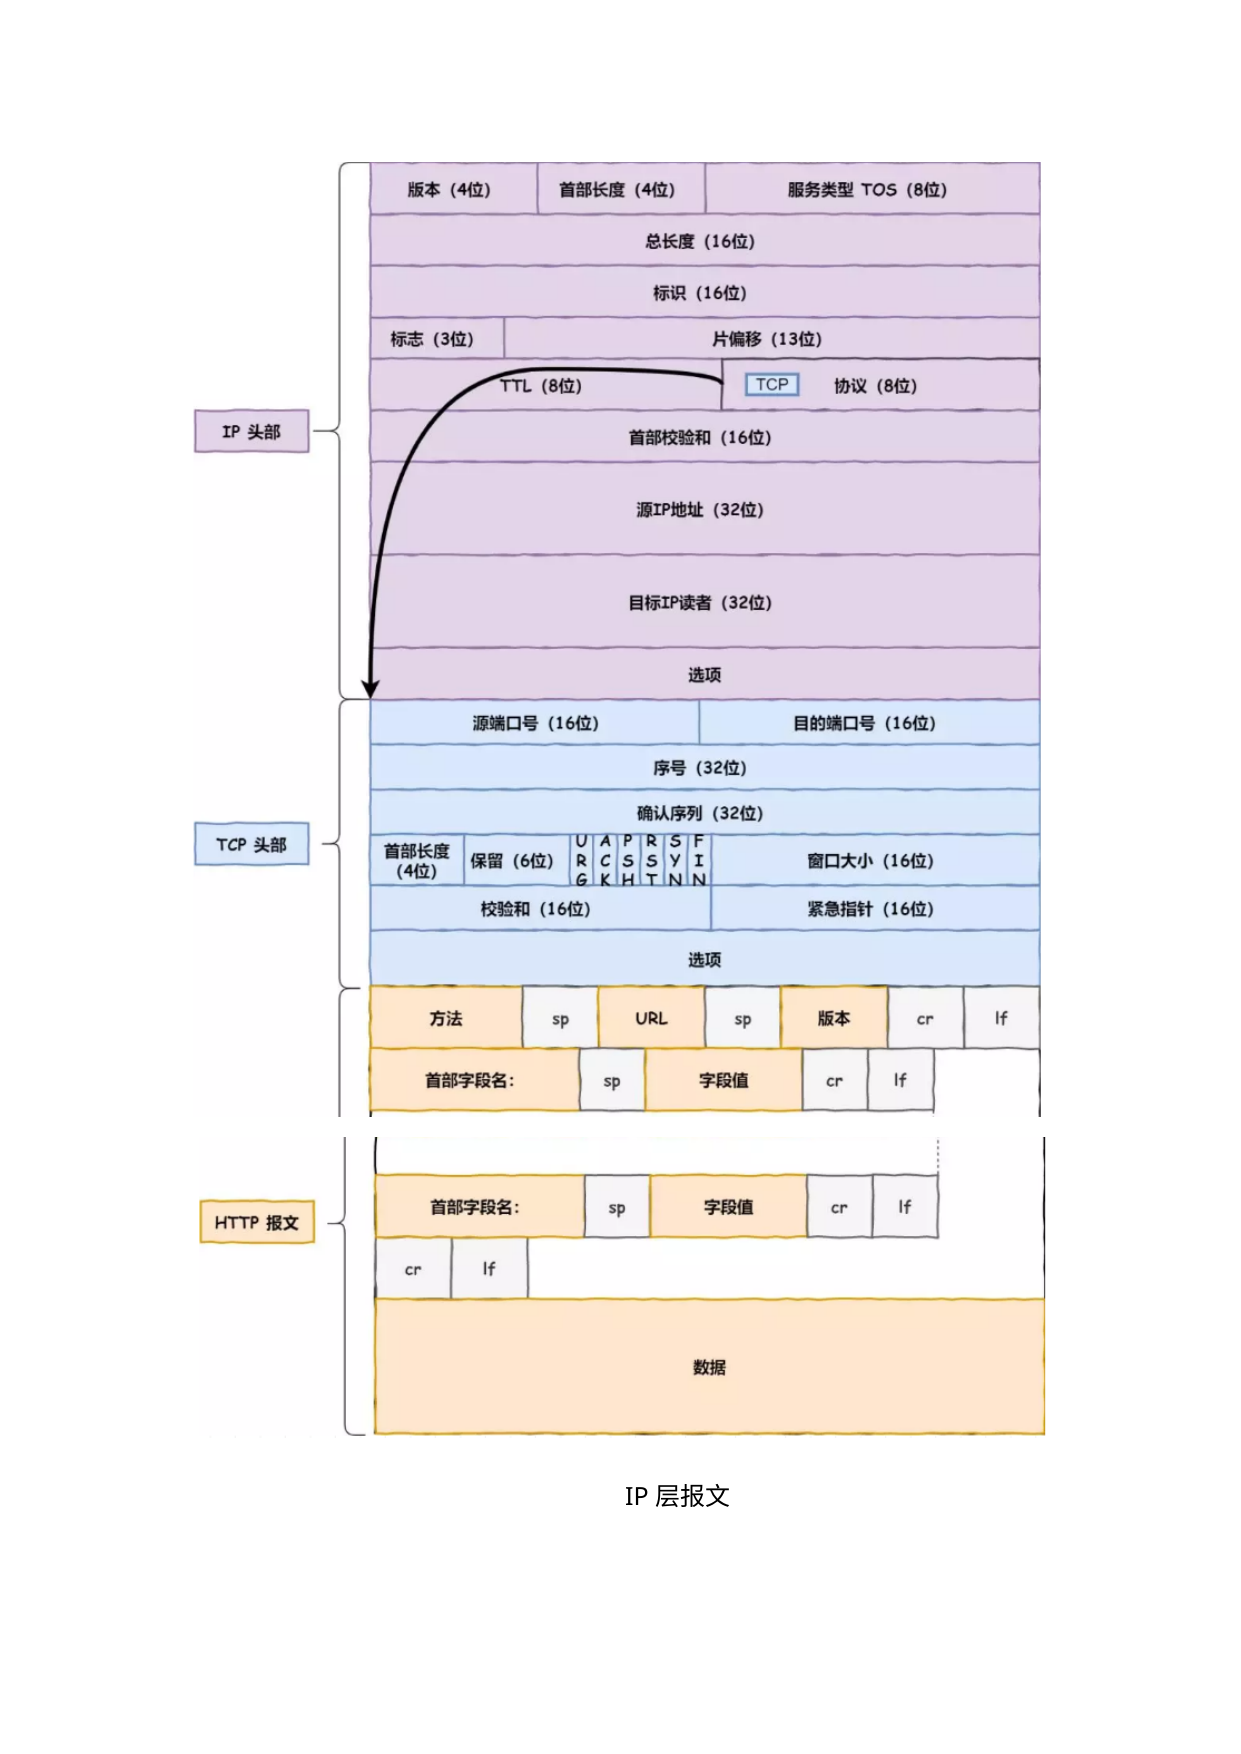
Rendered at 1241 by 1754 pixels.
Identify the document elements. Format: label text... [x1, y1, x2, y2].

picture [187, 1137, 1053, 1438]
picture [187, 162, 1053, 1117]
text IP 层报文 [581, 1462, 1053, 1527]
